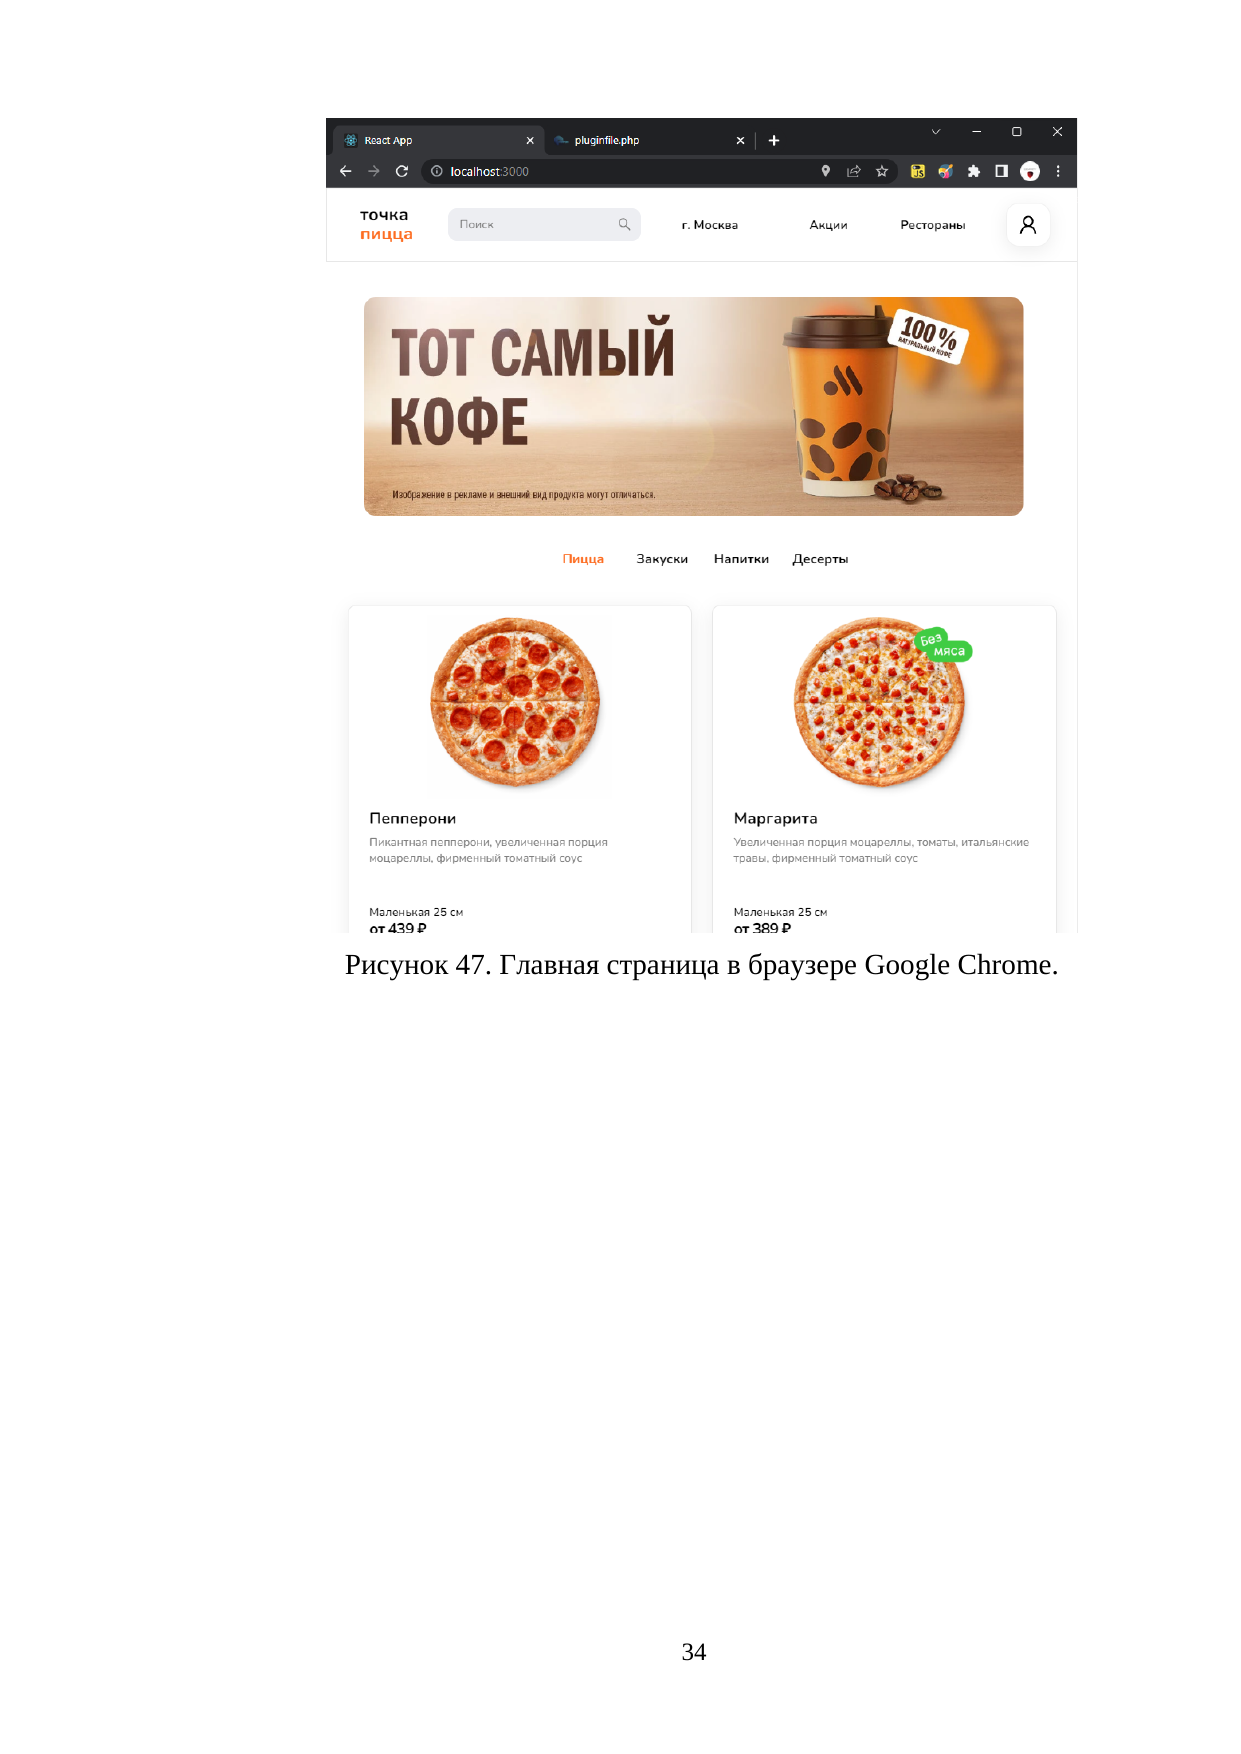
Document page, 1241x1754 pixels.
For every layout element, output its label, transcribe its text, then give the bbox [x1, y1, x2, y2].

picture [326, 118, 1078, 933]
text Рисунок 47. Главная страница в браузере Google Chrome. [178, 947, 1151, 981]
